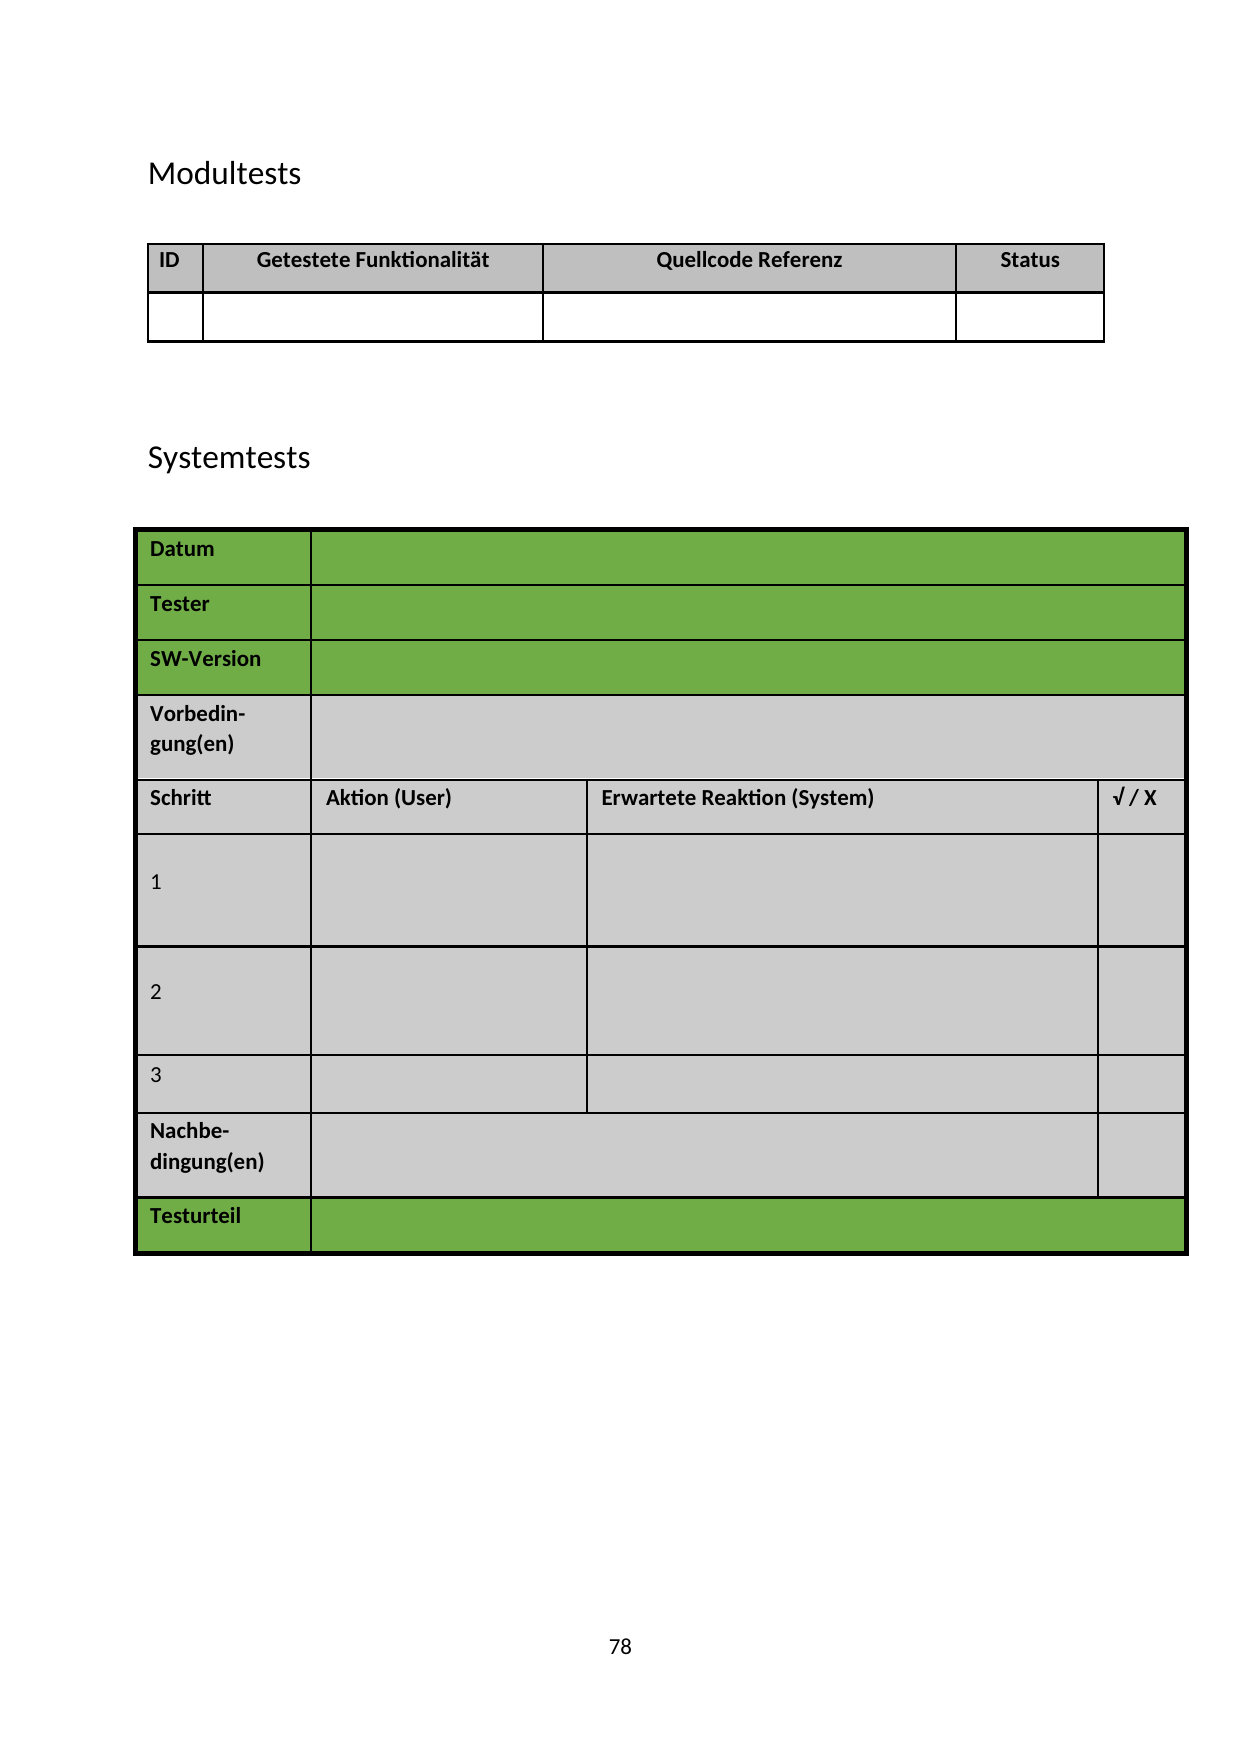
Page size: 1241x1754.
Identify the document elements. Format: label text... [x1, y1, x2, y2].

table_header Quellcode Referenz [544, 245, 955, 291]
table_cell 2 [138, 948, 310, 1054]
table_cell [1099, 835, 1184, 945]
table_cell [312, 586, 1184, 639]
table_cell [312, 641, 1184, 694]
table_header ID [149, 245, 202, 291]
table_cell Schritt [138, 781, 310, 833]
table_header Getestete Funktionalität [204, 245, 542, 291]
table_cell [204, 294, 542, 340]
table_cell Testurteil [138, 1199, 310, 1251]
table_cell [312, 1056, 586, 1112]
table_cell [588, 835, 1097, 945]
subtitle Systemtests [148, 436, 1093, 477]
table_cell [312, 948, 586, 1054]
table_cell SW-Version [138, 641, 310, 694]
table_cell [544, 294, 955, 340]
subtitle Modultests [148, 152, 1093, 192]
table_cell [1099, 1114, 1184, 1196]
table_header Datum [138, 532, 310, 584]
table_cell √ / X [1099, 781, 1184, 833]
table_cell [312, 696, 1184, 778]
table_cell 1 [138, 835, 310, 945]
table_header [312, 532, 1184, 584]
table_cell [588, 948, 1097, 1054]
table_cell [588, 1056, 1097, 1112]
table_cell [1099, 1056, 1184, 1112]
table_cell Tester [138, 586, 310, 639]
table_cell Aktion (User) [312, 781, 586, 833]
table_cell [957, 294, 1103, 340]
table_cell 3 [138, 1056, 310, 1112]
table_cell [149, 294, 202, 340]
table_cell [312, 1114, 1097, 1196]
table_cell [312, 835, 586, 945]
table_cell [1099, 948, 1184, 1054]
table_header Status [957, 245, 1103, 291]
table_cell Vorbedin-gung(en) [138, 696, 310, 778]
table_cell [312, 1199, 1184, 1251]
table_cell Nachbe-dingung(en) [138, 1114, 310, 1196]
table_cell Erwartete Reaktion (System) [588, 781, 1097, 833]
